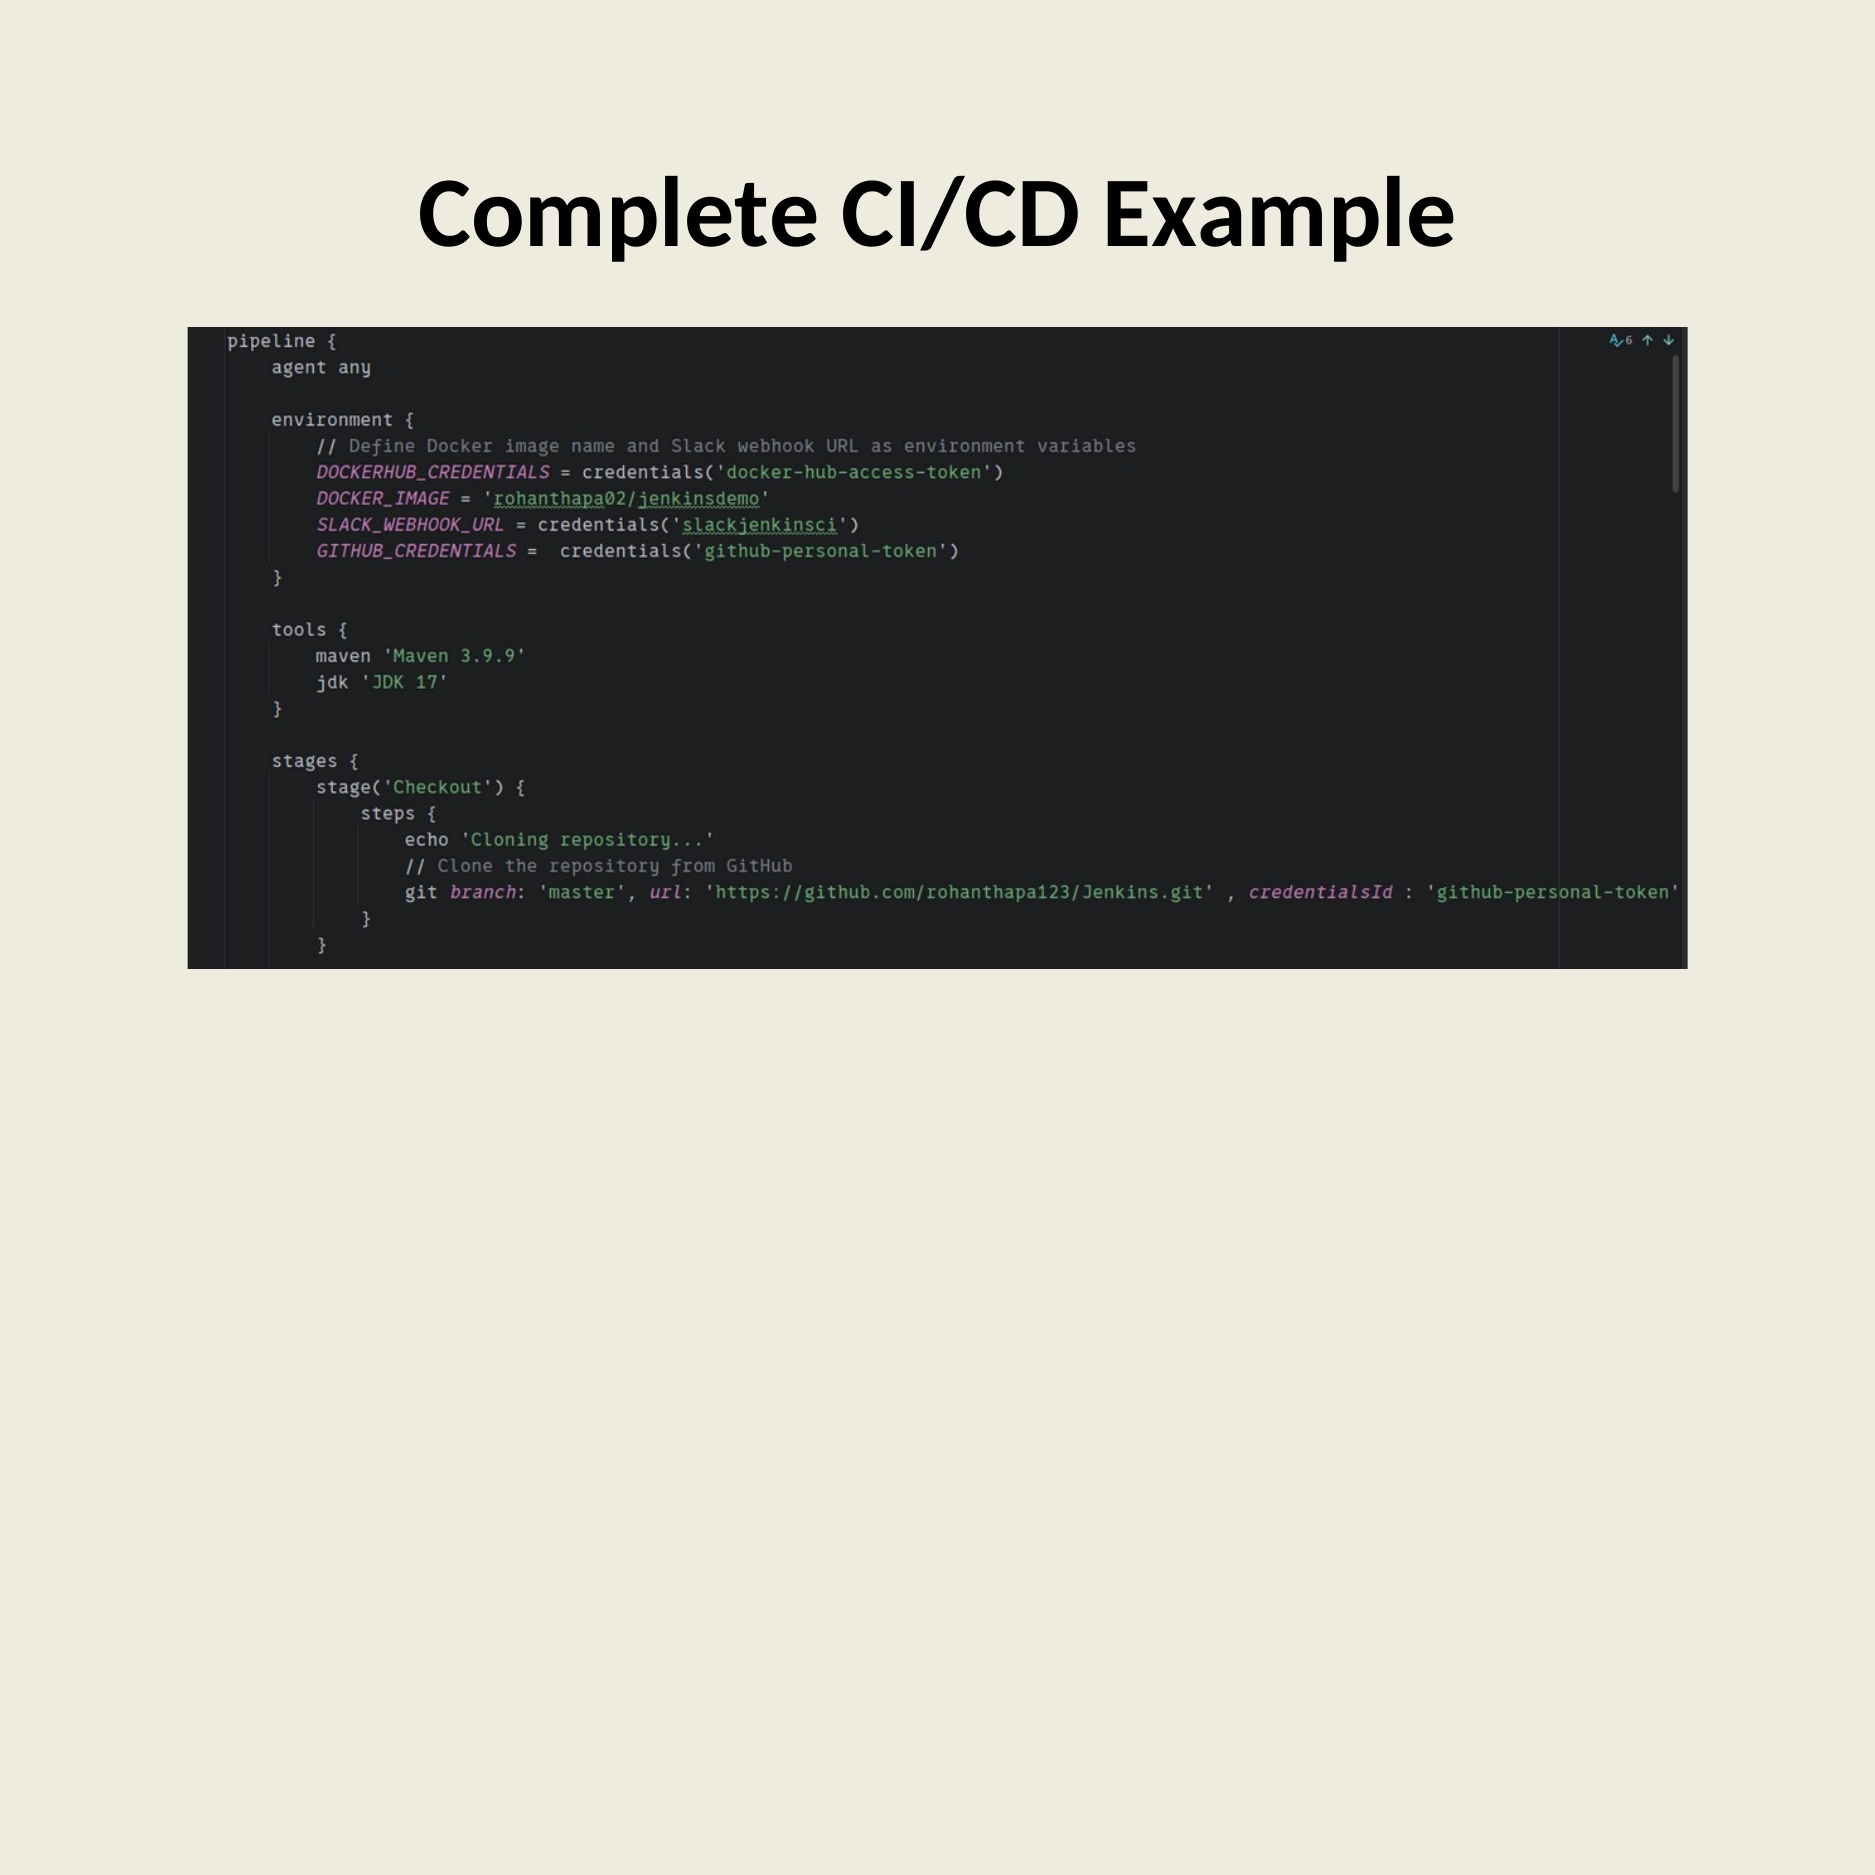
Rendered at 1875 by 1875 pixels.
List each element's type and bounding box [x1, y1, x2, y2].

picture [187, 327, 1688, 969]
